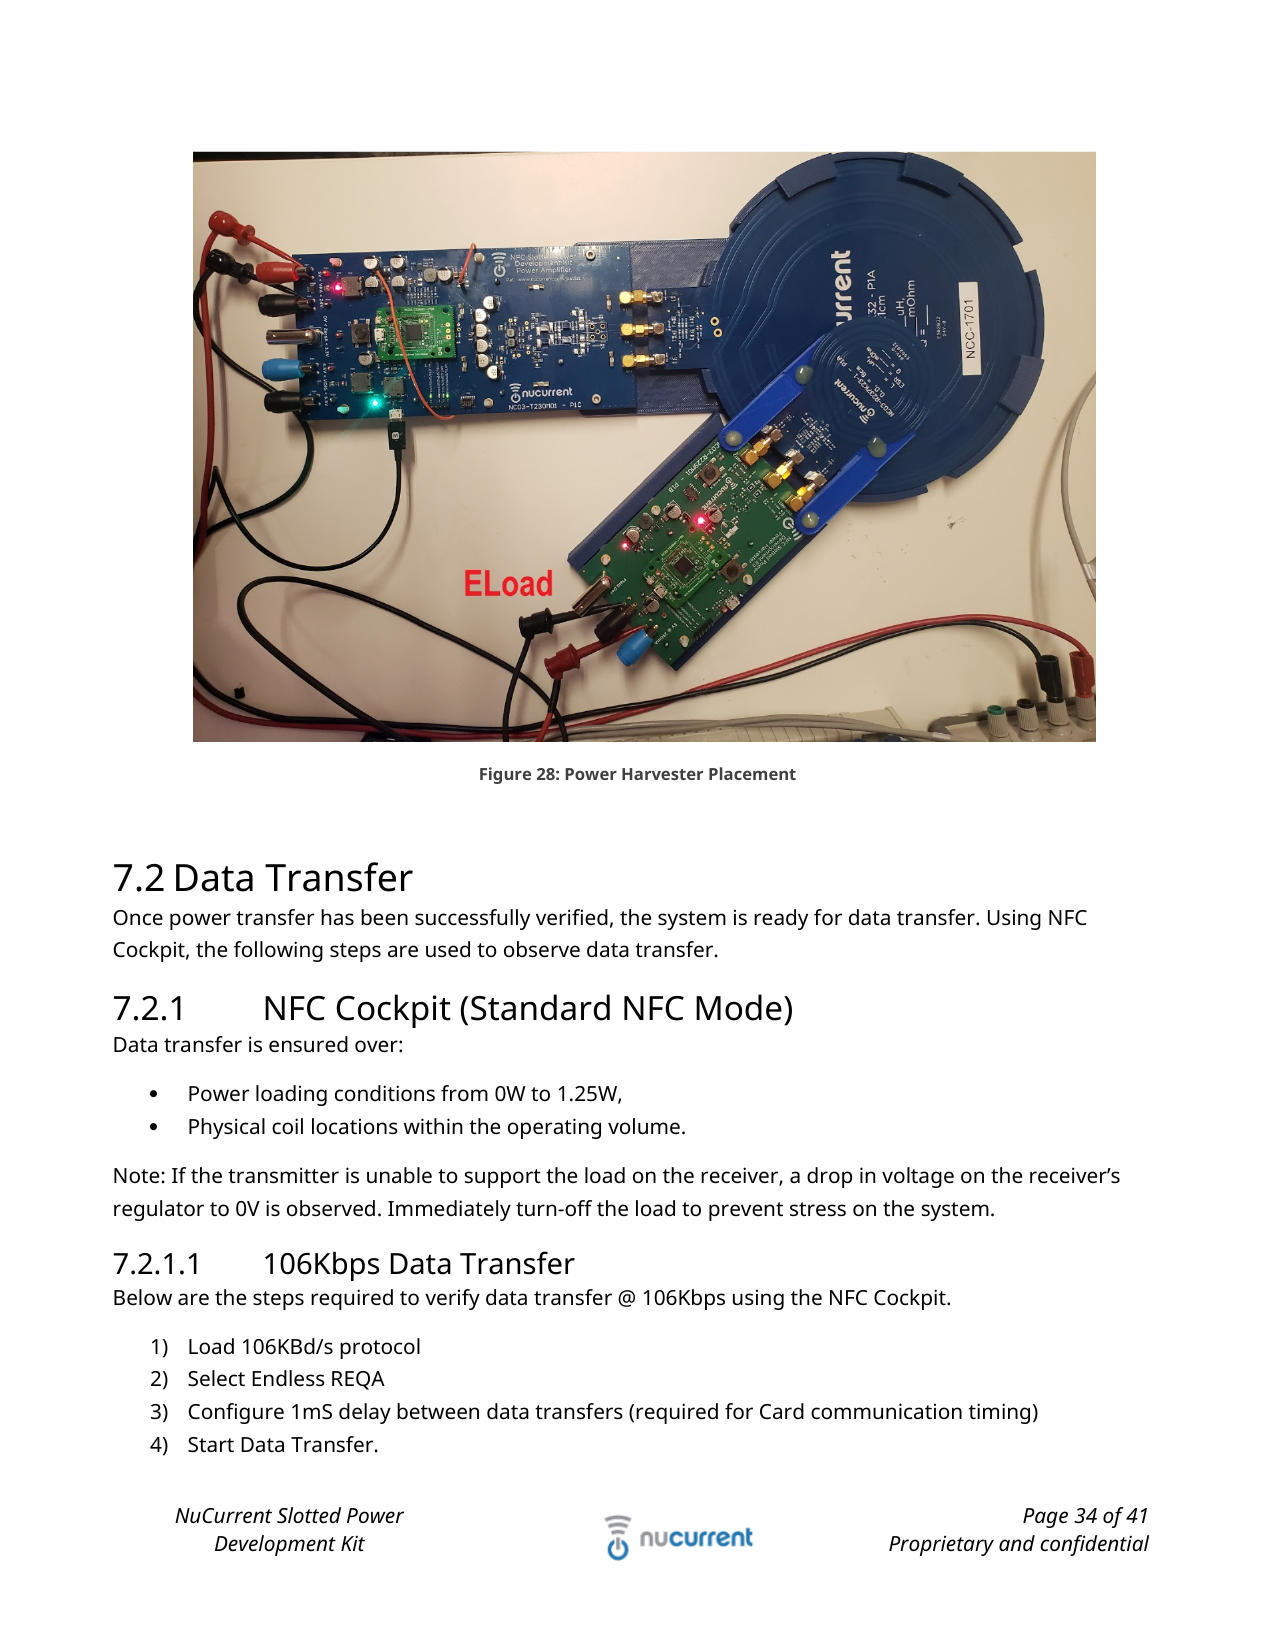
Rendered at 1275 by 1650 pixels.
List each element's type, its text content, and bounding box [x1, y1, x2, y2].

list Power loading conditions from 0W to 1.25W, [150, 1079, 1162, 1108]
picture [194, 152, 1095, 741]
text Below are the steps required to verify data transfer @ 106Kbps using the NFC Cockpit. [112, 1283, 1162, 1311]
text Data transfer is ensured over: [112, 1030, 1162, 1058]
list Start Data Transfer. [150, 1430, 1162, 1458]
picture [588, 1501, 771, 1579]
list Physical coil locations within the operating volume. [150, 1112, 1162, 1140]
text Once power transfer has been successfully verified, the system is ready for data transfer. Using NFC Cockpit, the following steps are used to observe data transfer. [112, 903, 1162, 964]
subtitle NFC Cockpit (Standard NFC Mode) [112, 984, 1162, 1030]
subtitle Data Transfer [112, 852, 1162, 903]
list Select Endless REQA [150, 1364, 1162, 1393]
text Figure 28: Power Harvester Placement [112, 763, 1162, 786]
text Note: If the transmitter is unable to support the load on the receiver, a drop in voltage on the receiver’s regulator to 0V is observed. Immediately turn-off the load to prevent stress on the system. [112, 1161, 1162, 1222]
list Load 106KBd/s protocol [150, 1332, 1162, 1360]
list Configure 1mS delay between data transfers (required for Card communication timing) [150, 1397, 1162, 1426]
subtitle 106Kbps Data Transfer [112, 1243, 1162, 1283]
